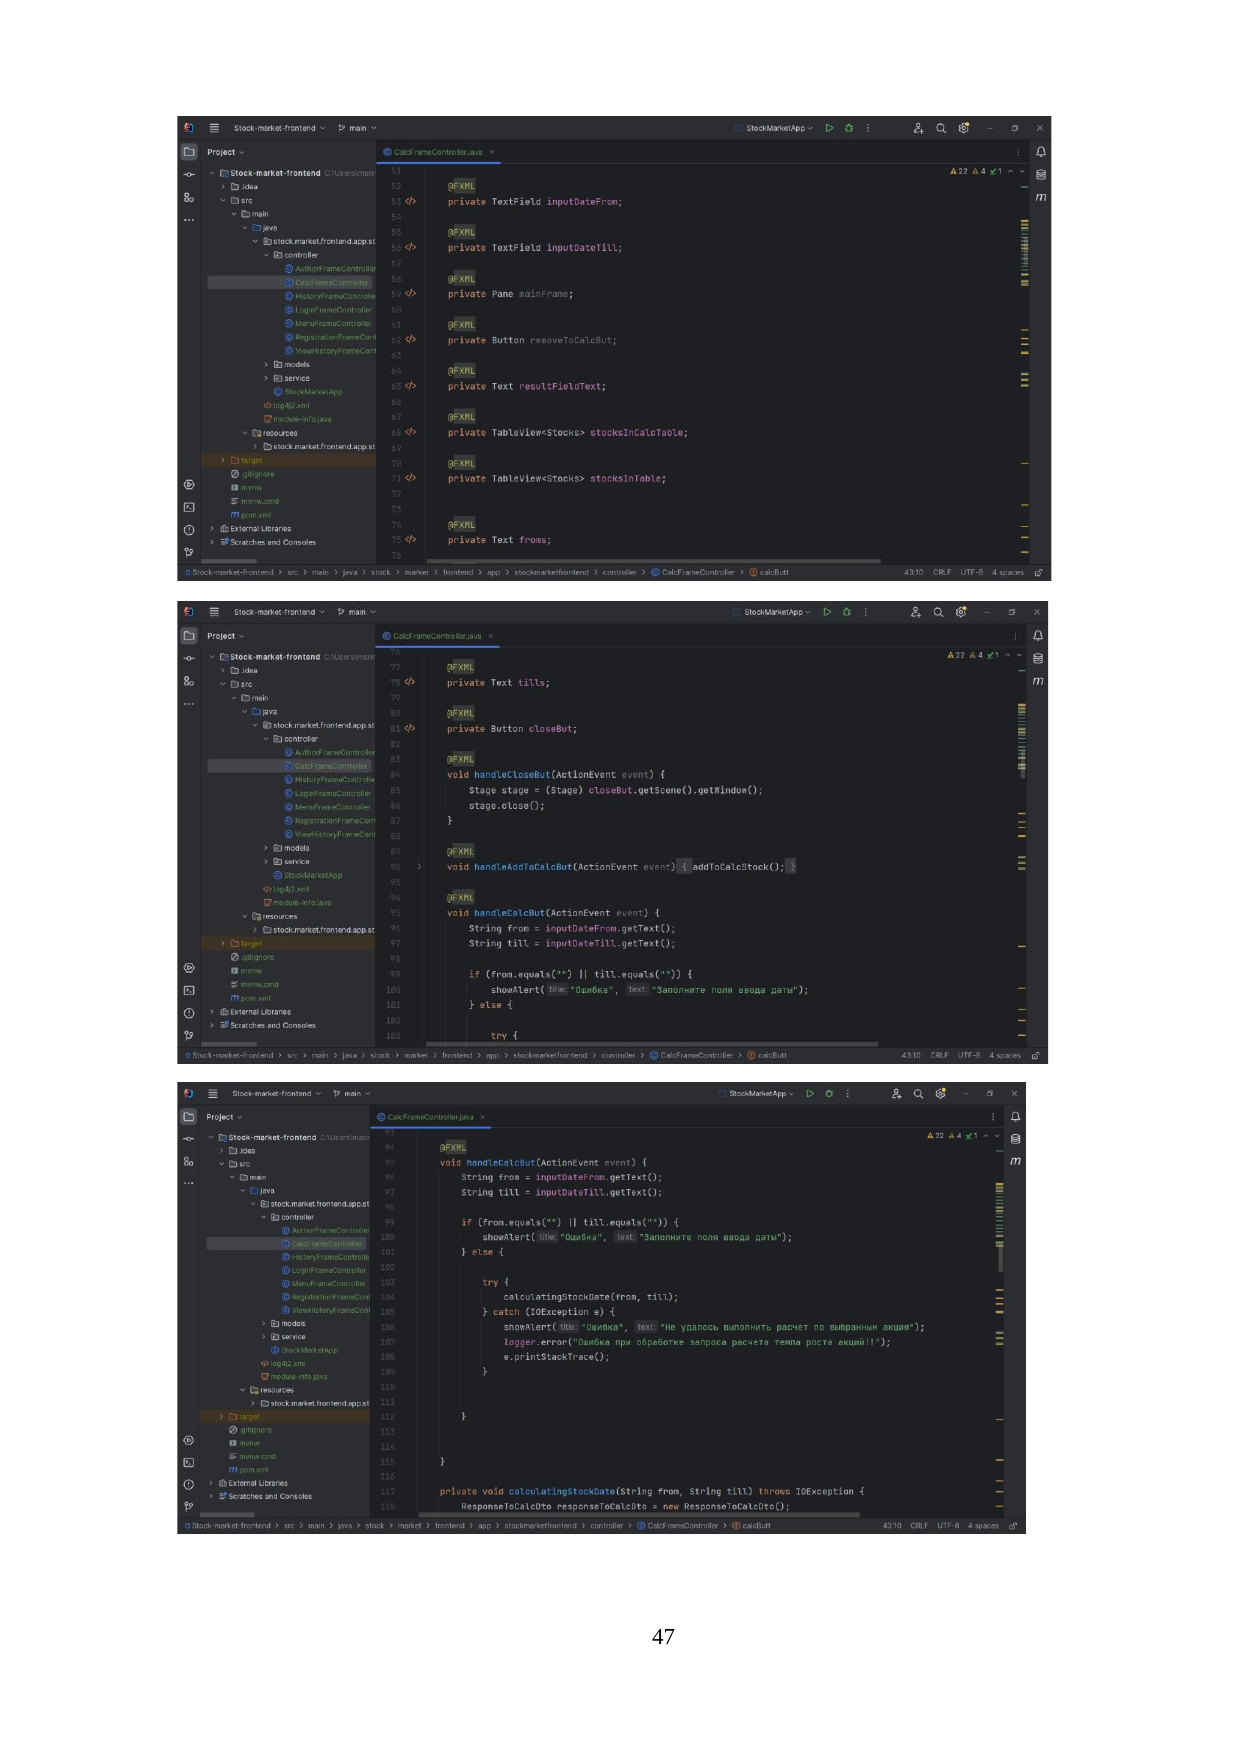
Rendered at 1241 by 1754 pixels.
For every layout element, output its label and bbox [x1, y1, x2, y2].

picture [177, 116, 1052, 581]
picture [177, 601, 1049, 1064]
picture [177, 1082, 1026, 1534]
